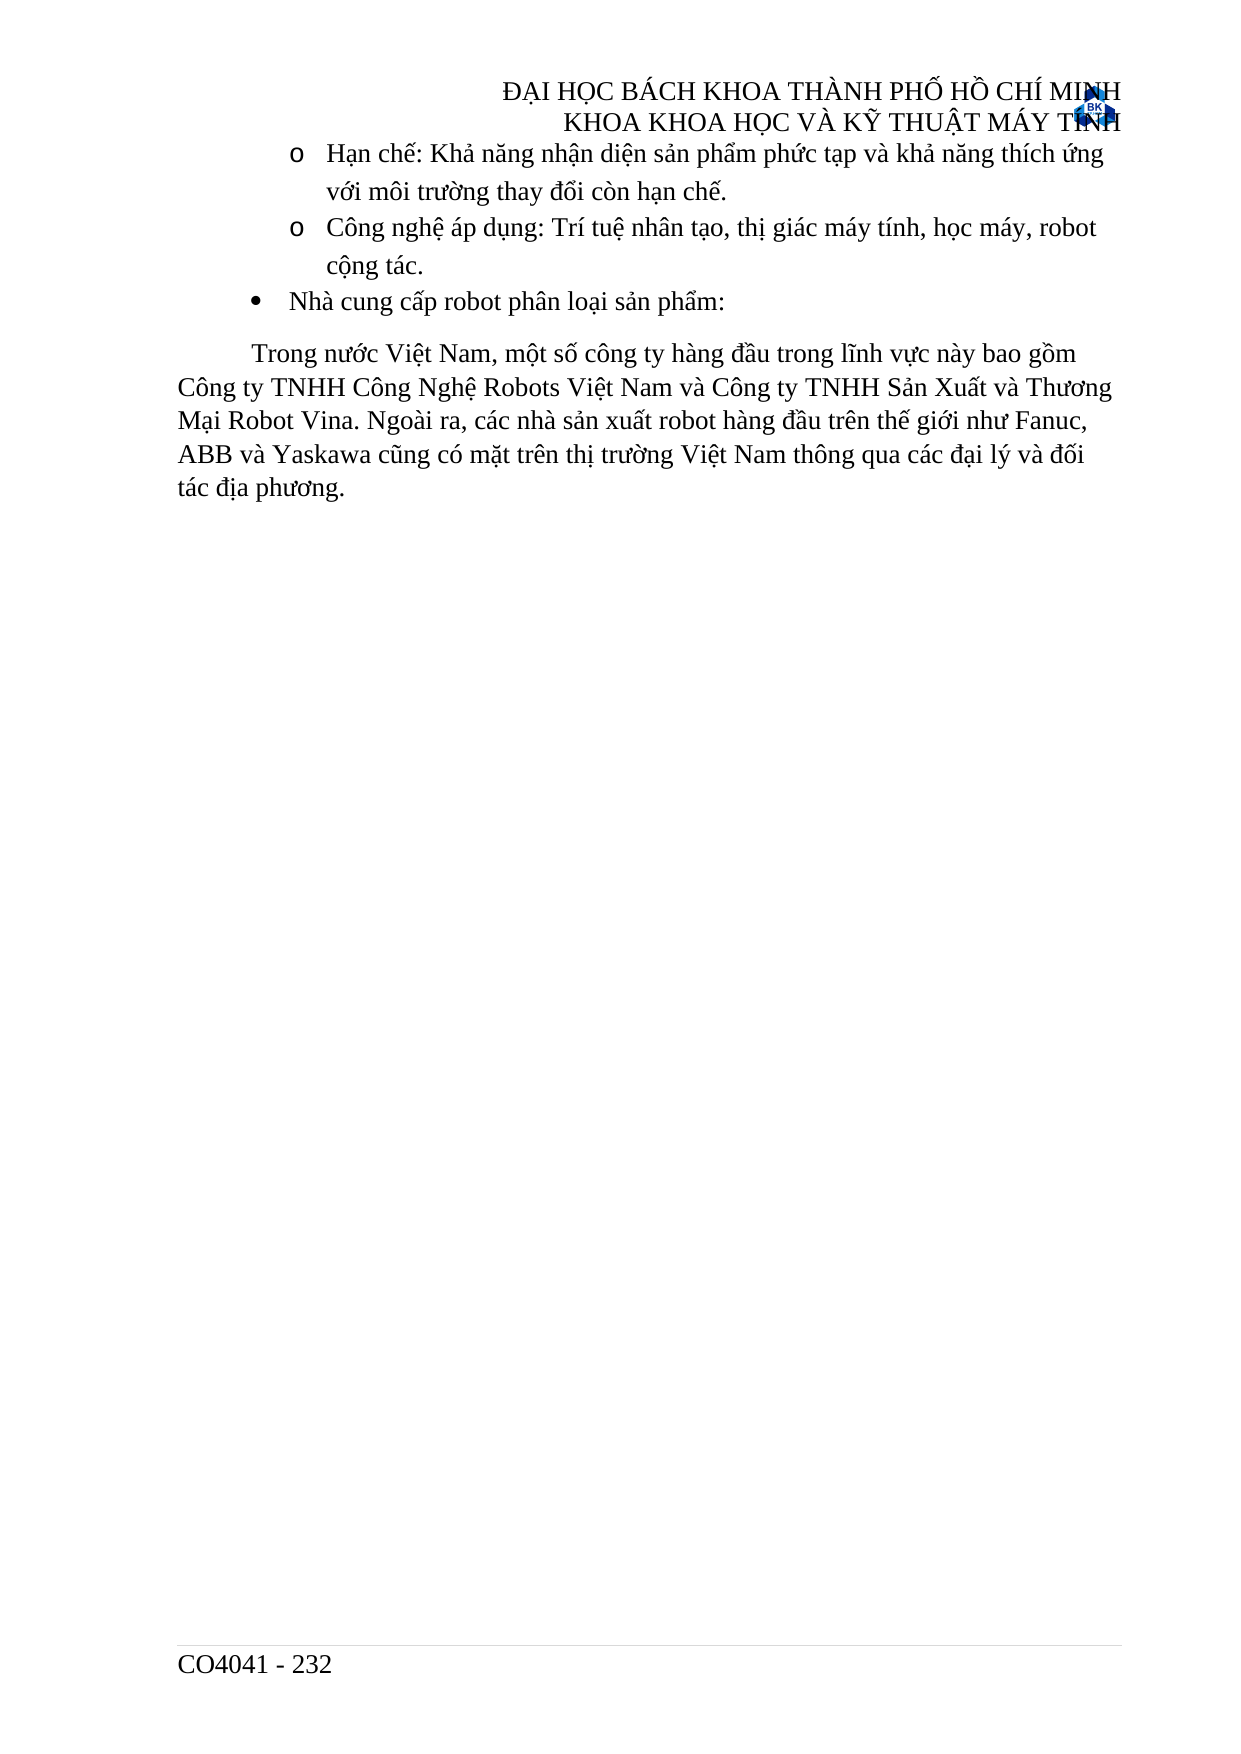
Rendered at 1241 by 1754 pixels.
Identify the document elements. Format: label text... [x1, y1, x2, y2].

picture [1088, 82, 1097, 94]
list Nhà cung cấp robot phân loại sản phẩm: [251, 285, 1122, 316]
list Hạn chế: Khả năng nhận diện sản phẩm phức tạp và khả năng thích ứng với môi trường thay đổi còn hạn chế. [288, 137, 1122, 206]
list Công nghệ áp dụng: Trí tuệ nhân tạo, thị giác máy tính, học máy, robot cộng tác. [288, 211, 1122, 280]
text Trong nước Việt Nam, một số công ty hàng đầu trong lĩnh vực này bao gồm Công ty TNHH Công Nghệ Robots Việt Nam và Công ty TNHH Sản Xuất và Thương Mại Robot Vina. Ngoài ra, các nhà sản xuất robot hàng đầu trên thế giới như Fanuc, ABB và Yaskawa cũng có mặt trên thị trường Việt Nam thông qua các đại lý và đối tác địa phương. [177, 337, 1122, 503]
picture [1067, 82, 1123, 133]
picture [1107, 82, 1115, 90]
